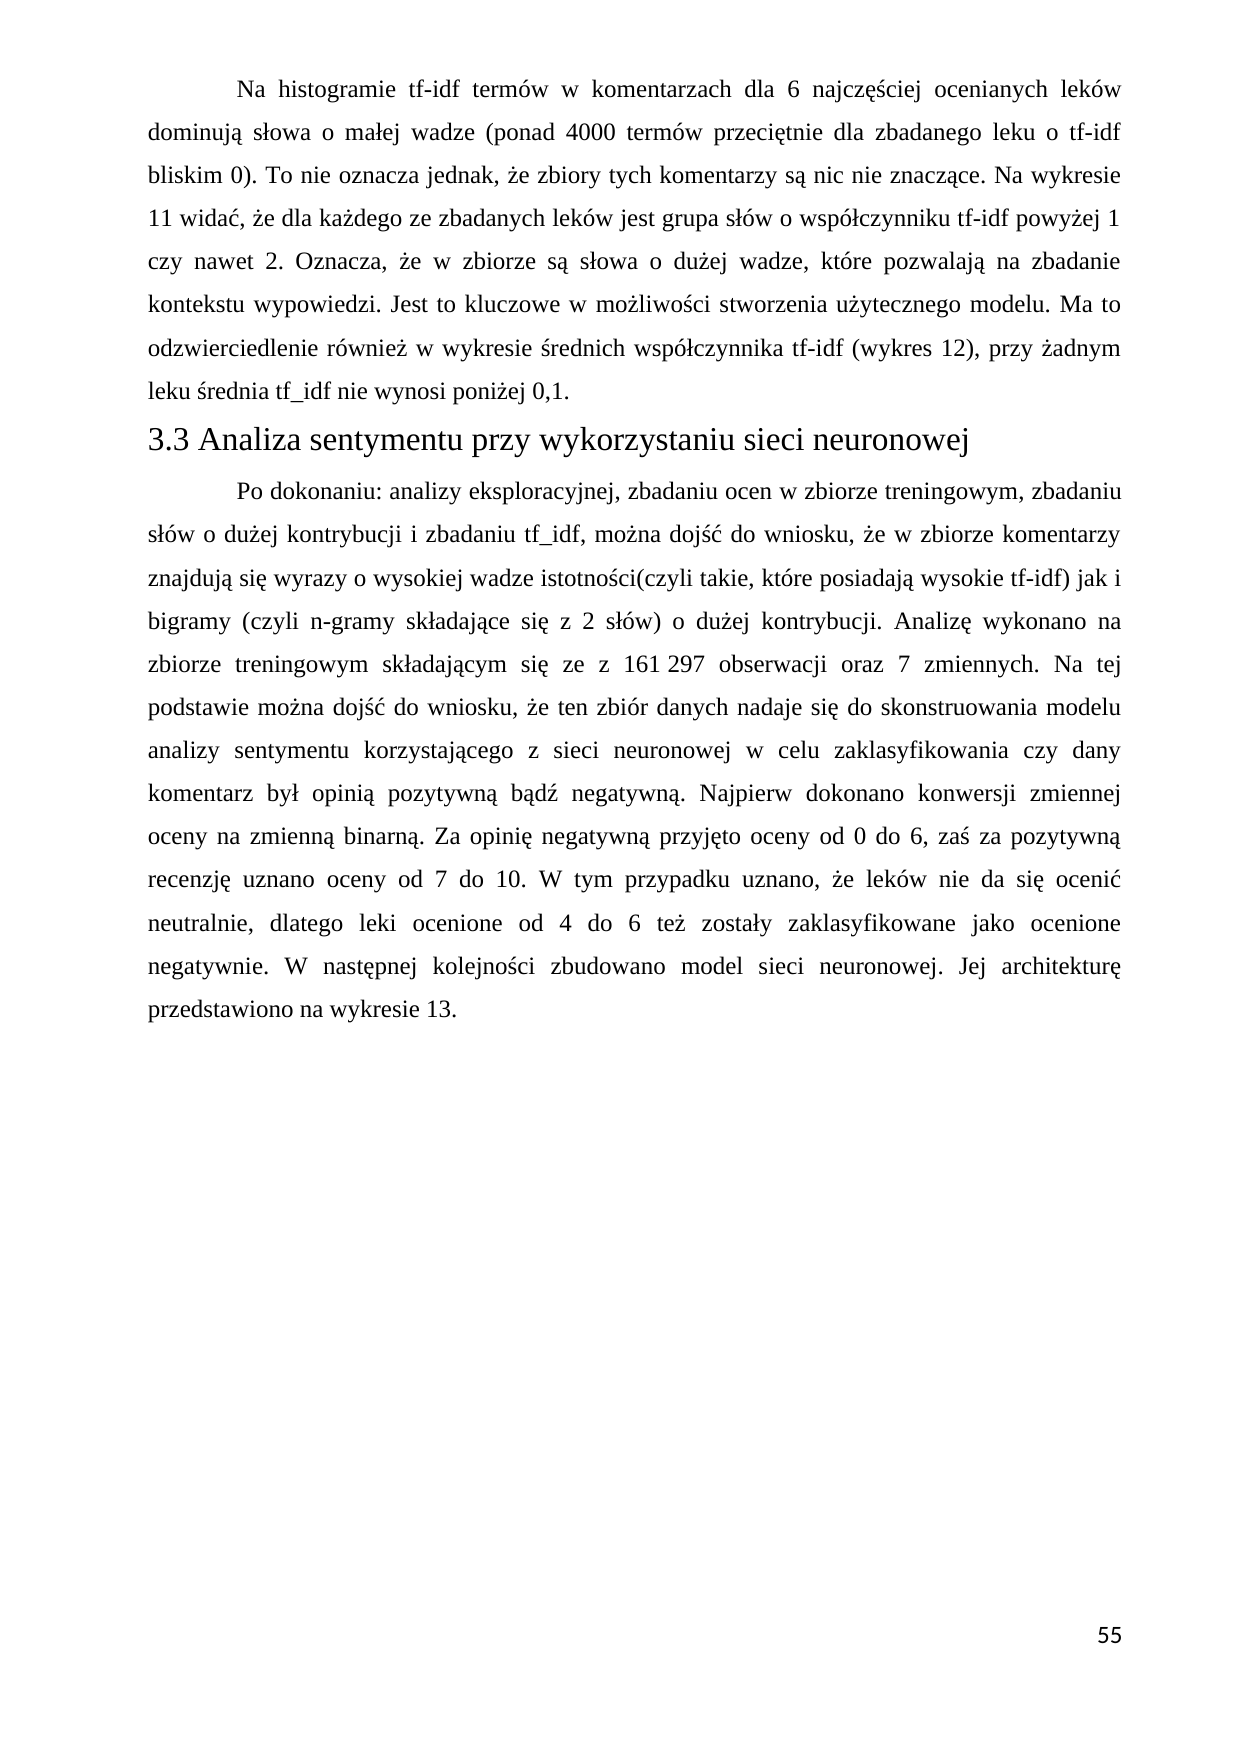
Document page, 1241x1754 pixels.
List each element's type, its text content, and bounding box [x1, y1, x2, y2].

text Po dokonaniu: analizy eksploracyjnej, zbadaniu ocen w zbiorze treningowym, zbadaniu słów o dużej kontrybucji i zbadaniu tf_idf, można dojść do wniosku, że w zbiorze komentarzy znajdują się wyrazy o wysokiej wadze istotności(czyli takie, które posiadają wysokie tf-idf) jak i bigramy (czyli n-gramy składające się z 2 słów) o dużej kontrybucji. Analizę wykonano na zbiorze treningowym składającym się ze z 161 297 obserwacji oraz 7 zmiennych. Na tej podstawie można dojść do wniosku, że ten zbiór danych nadaje się do skonstruowania modelu analizy sentymentu korzystającego z sieci neuronowej w celu zaklasyfikowania czy dany komentarz był opinią pozytywną bądź negatywną. Najpierw dokonano konwersji zmiennej oceny na zmienną binarną. Za opinię negatywną przyjęto oceny od 0 do 6, zaś za pozytywną recenzję uznano oceny od 7 do 10. W tym przypadku uznano, że leków nie da się ocenić neutralnie, dlatego leki ocenione od 4 do 6 też zostały zaklasyfikowane jako ocenione negatywnie. W następnej kolejności zbudowano model sieci neuronowej. Jej architekturę przedstawiono na wykresie 13. [148, 476, 1122, 1023]
text 3.3 Analiza sentymentu przy wykorzystaniu sieci neuronowej [148, 419, 1122, 457]
text Na histogramie tf-idf termów w komentarzach dla 6 najczęściej ocenianych leków dominują słowa o małej wadze (ponad 4000 termów przeciętnie dla zbadanego leku o tf-idf bliskim 0). To nie oznacza jednak, że zbiory tych komentarzy są nic nie znaczące. Na wykresie 11 widać, że dla każdego ze zbadanych leków jest grupa słów o współczynniku tf-idf powyżej 1 czy nawet 2. Oznacza, że w zbiorze są słowa o dużej wadze, które pozwalają na zbadanie kontekstu wypowiedzi. Jest to kluczowe w możliwości stworzenia użytecznego modelu. Ma to odzwierciedlenie również w wykresie średnich współczynnika tf-idf (wykres 12), przy żadnym leku średnia tf_idf nie wynosi poniżej 0,1. [148, 74, 1122, 404]
